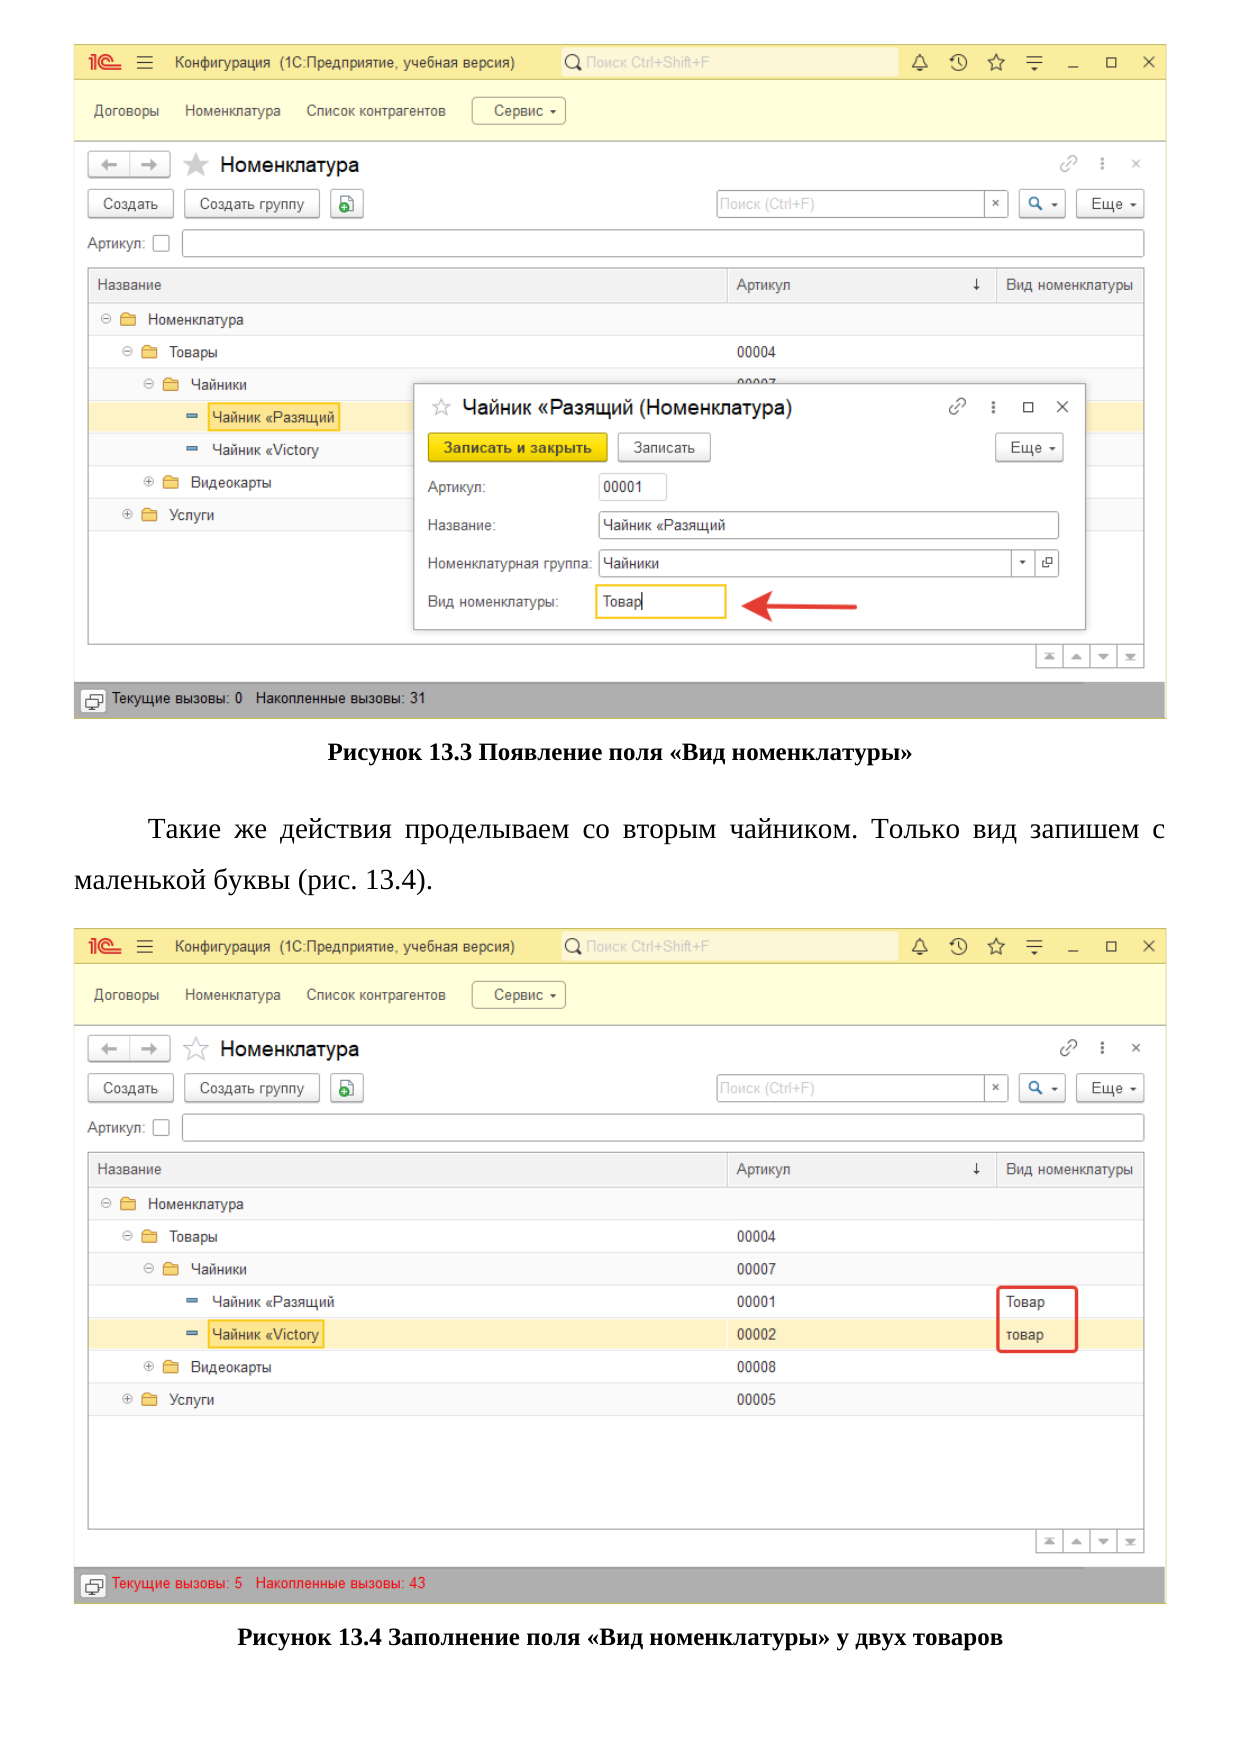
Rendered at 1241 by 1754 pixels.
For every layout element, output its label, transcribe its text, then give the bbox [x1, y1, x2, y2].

picture [73, 928, 1167, 1604]
text Такие же действия проделываем со вторым чайником. Только вид запишем с маленькой буквы (рис. 13.4). [74, 812, 1167, 896]
text Рисунок 13.3 Появление поля «Вид номенклатуры» [74, 737, 1167, 766]
text Рисунок 13.4 Заполнение поля «Вид номенклатуры» у двух товаров [74, 1622, 1167, 1651]
picture [73, 44, 1167, 719]
